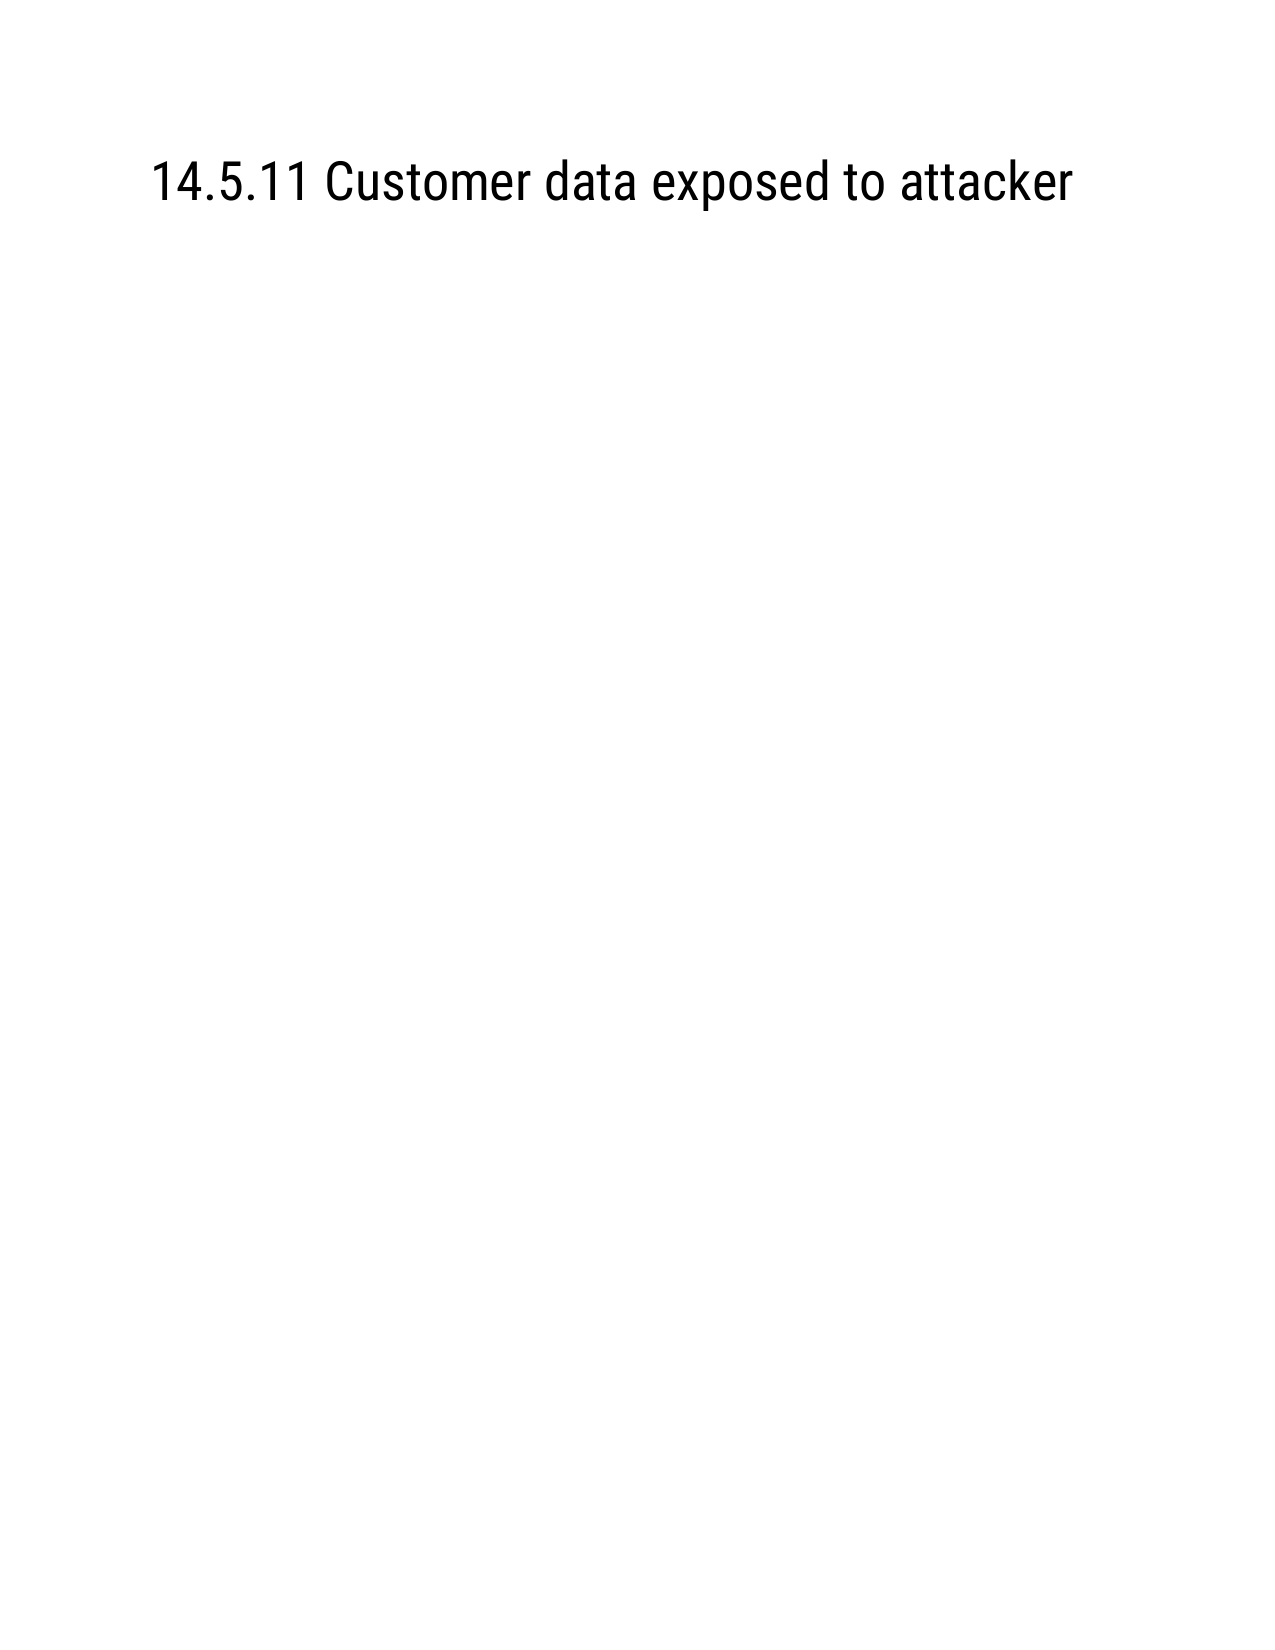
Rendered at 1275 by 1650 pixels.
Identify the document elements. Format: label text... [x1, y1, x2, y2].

title 14.5.11 Customer data exposed to attacker [150, 150, 1125, 213]
